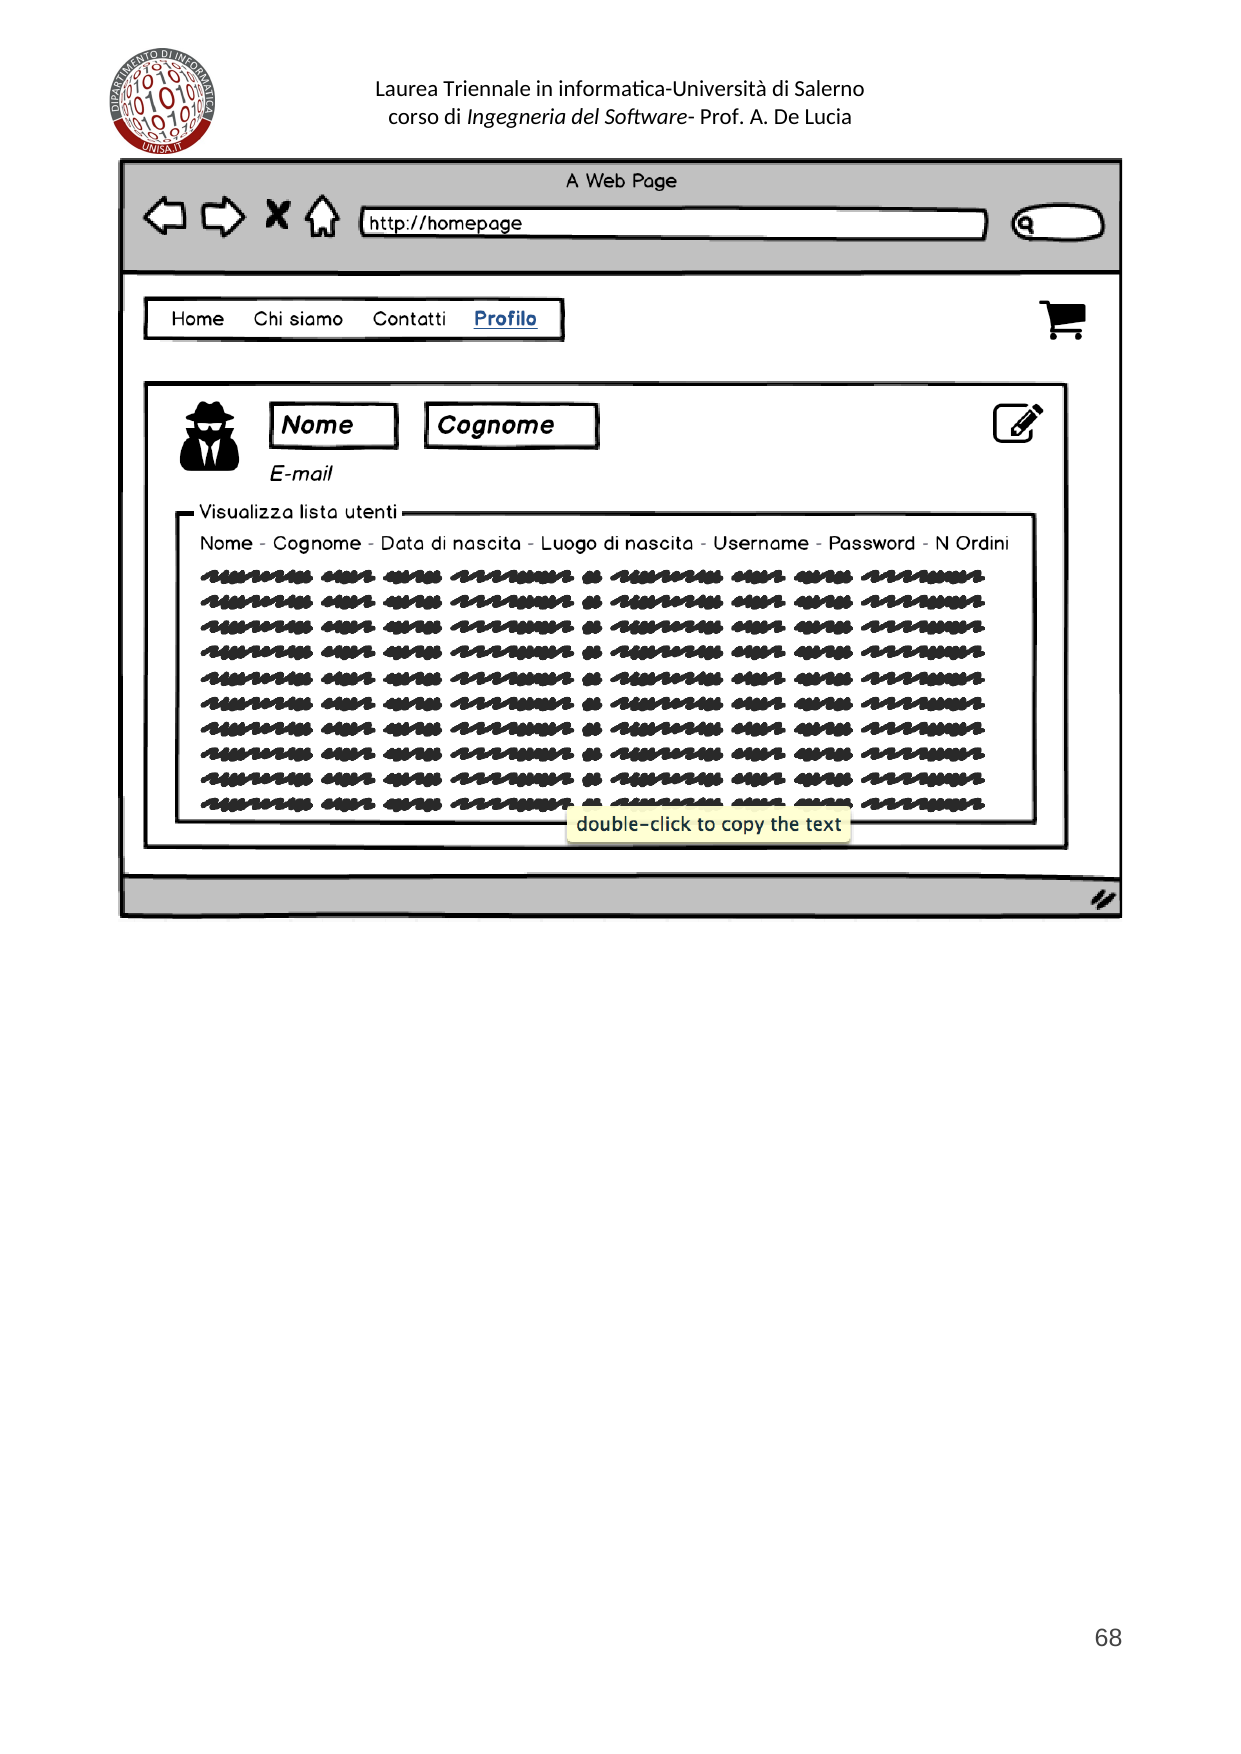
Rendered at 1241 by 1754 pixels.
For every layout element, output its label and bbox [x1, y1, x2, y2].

picture [118, 158, 1123, 922]
picture [109, 48, 215, 154]
